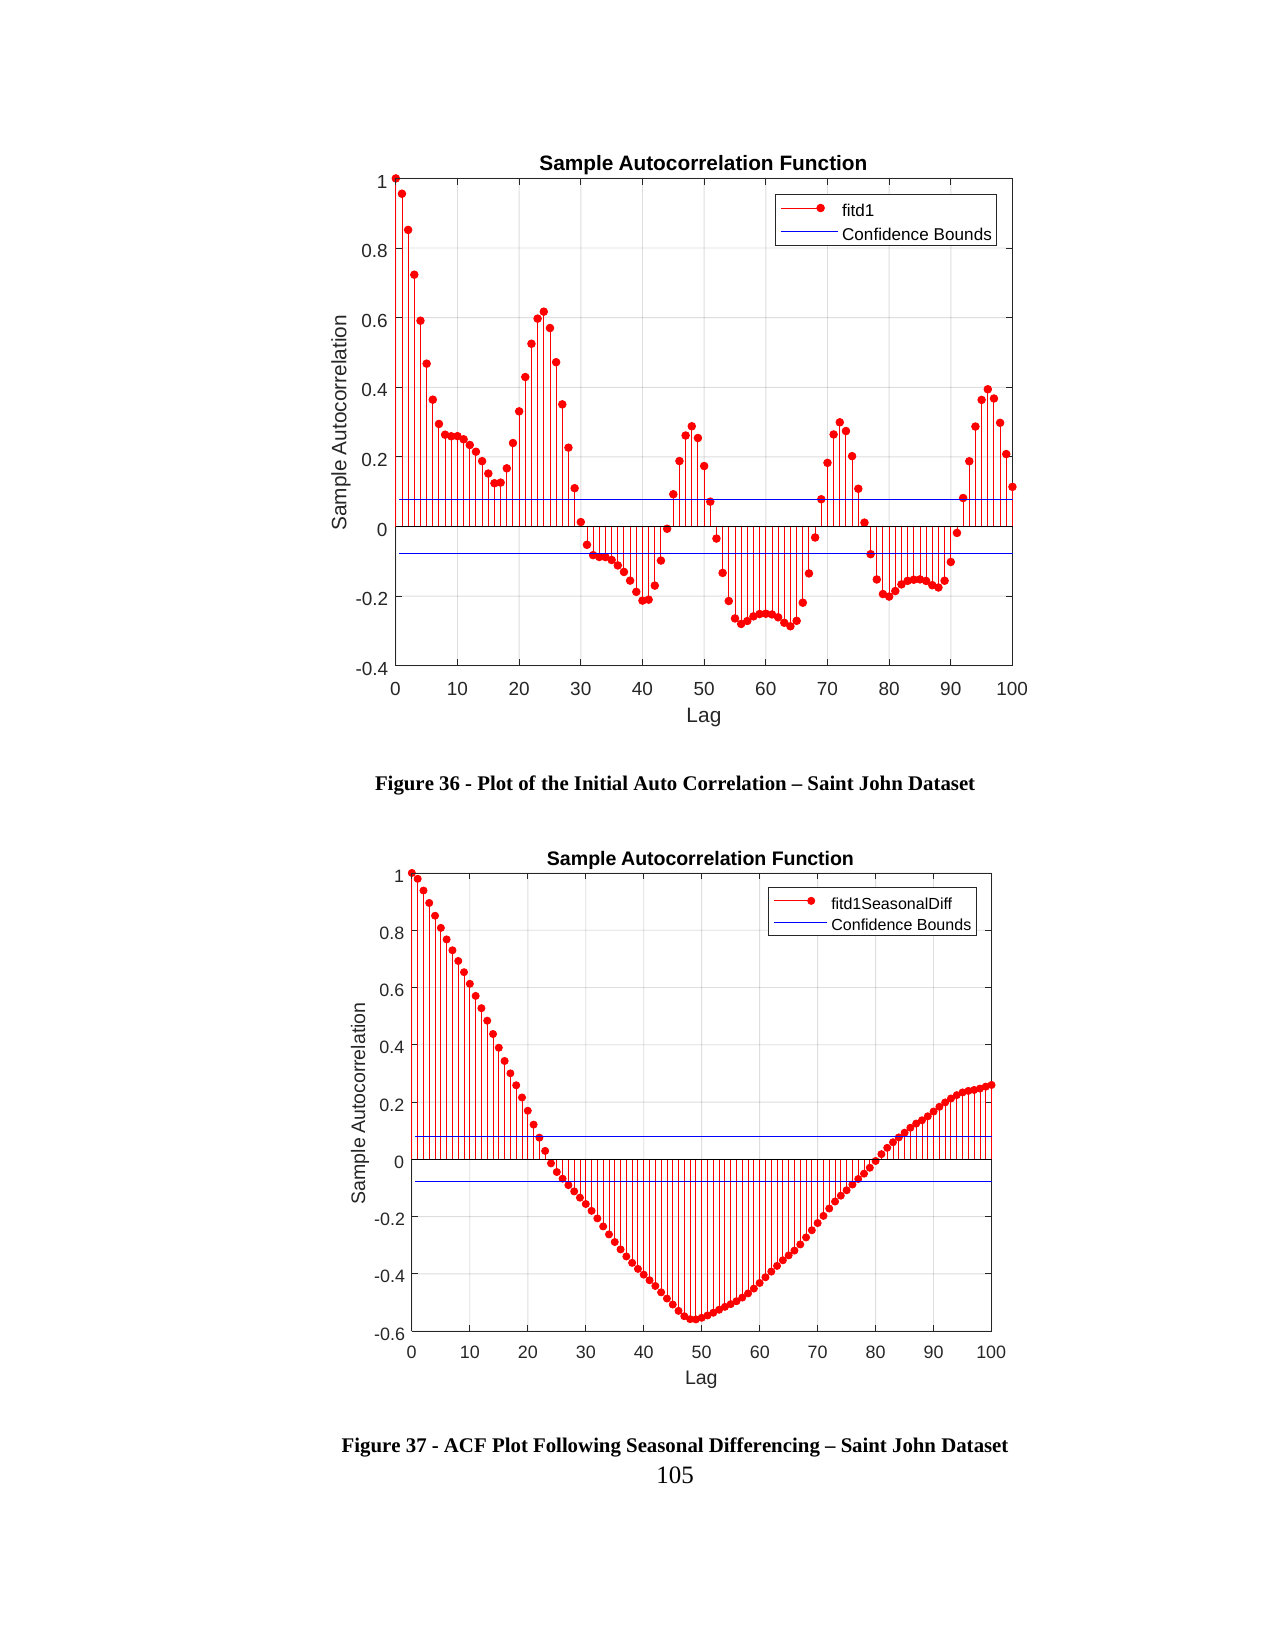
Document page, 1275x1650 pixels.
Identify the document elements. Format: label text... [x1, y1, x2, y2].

text Figure - Plot of the Initial Auto Correlation – Saint John Dataset [225, 771, 1125, 795]
text Figure - ACF Plot Following Seasonal Differencing – Saint John Dataset [225, 1432, 1125, 1457]
